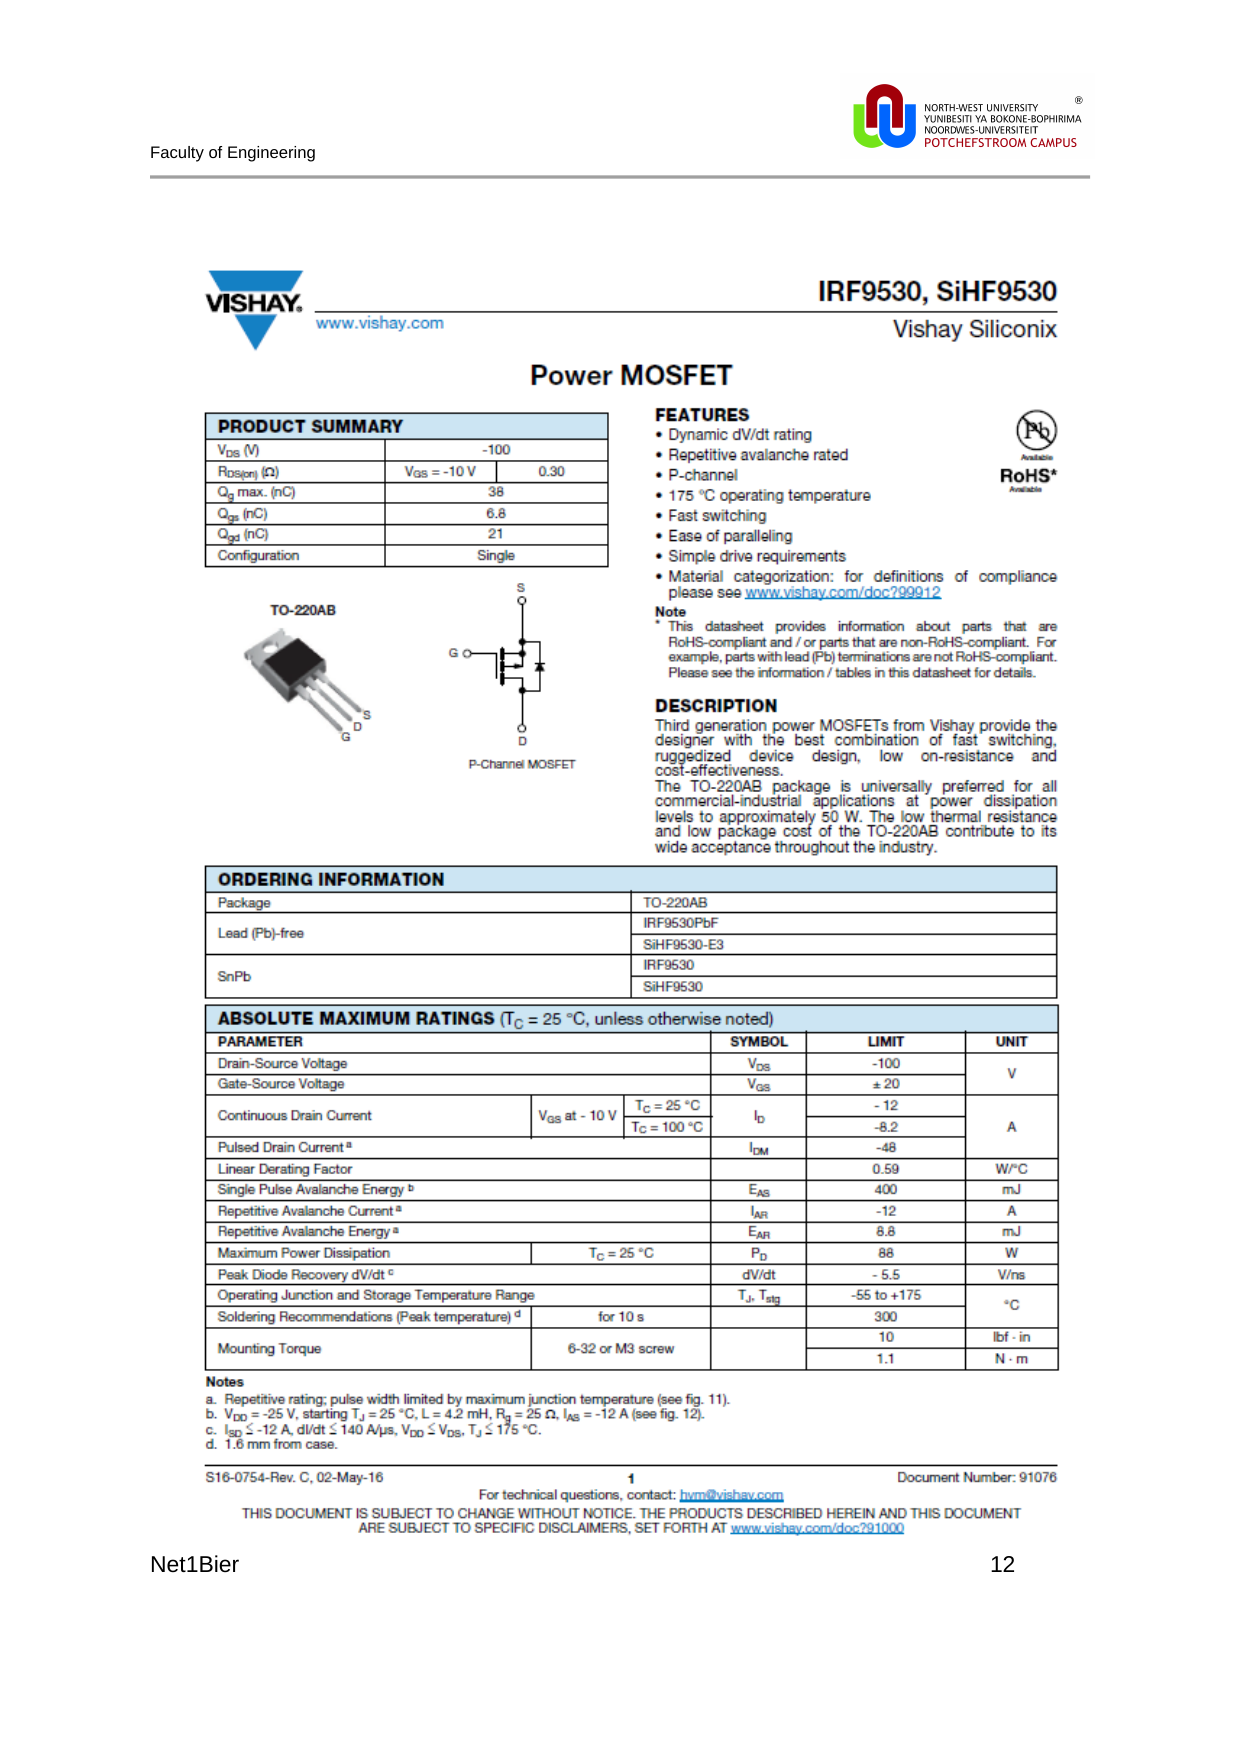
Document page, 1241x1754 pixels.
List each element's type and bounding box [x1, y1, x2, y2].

picture [150, 240, 1090, 1546]
picture [840, 73, 1095, 159]
